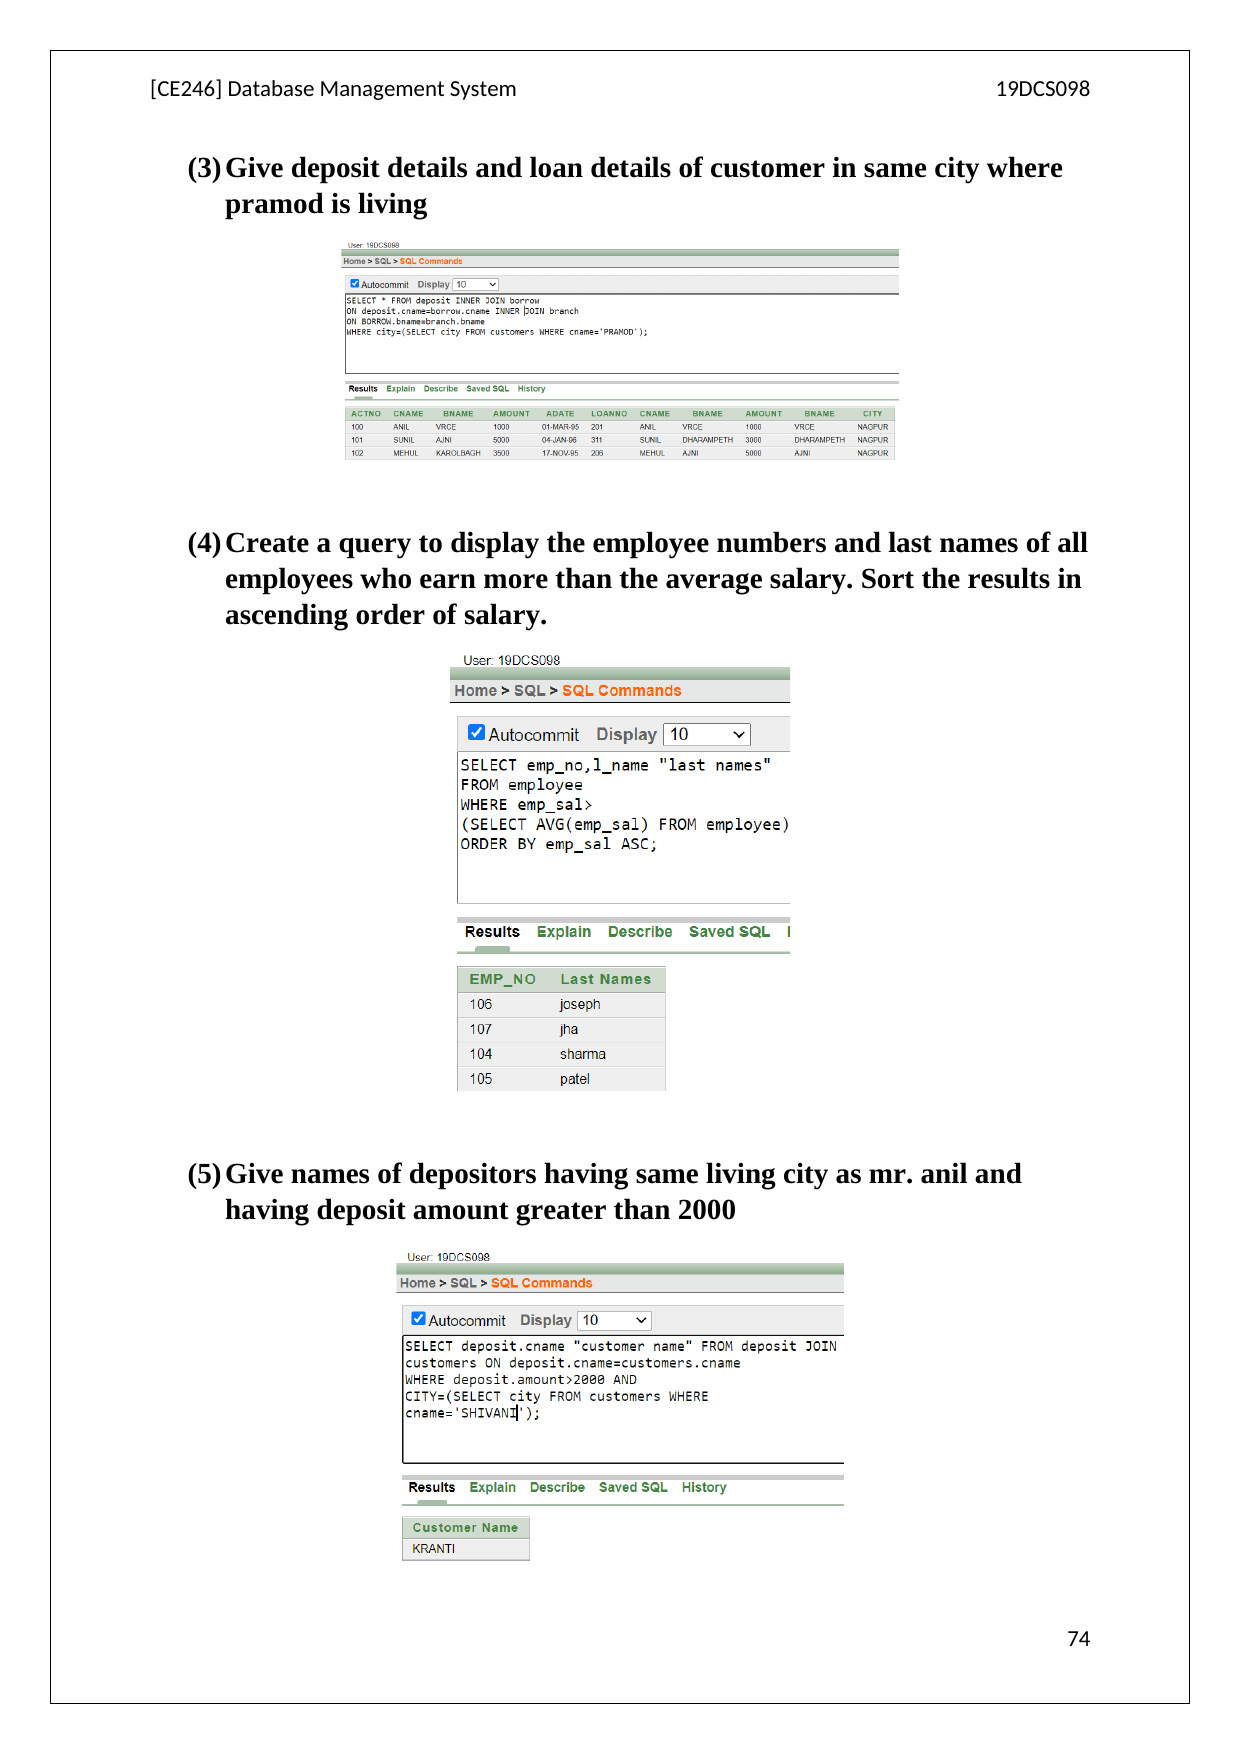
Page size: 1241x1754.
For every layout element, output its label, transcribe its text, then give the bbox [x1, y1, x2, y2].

picture [450, 650, 791, 1091]
list Give names of depositors having same living city as mr. anil and having deposit amount greater than 2000 [187, 1156, 1090, 1226]
picture [341, 238, 899, 460]
picture [396, 1245, 844, 1564]
list Give deposit details and loan details of customer in same city where pramod is living [187, 150, 1090, 220]
list Create a query to display the employee numbers and last names of all employees who earn more than the average salary. Sort the results in ascending order of salary. [187, 525, 1090, 631]
